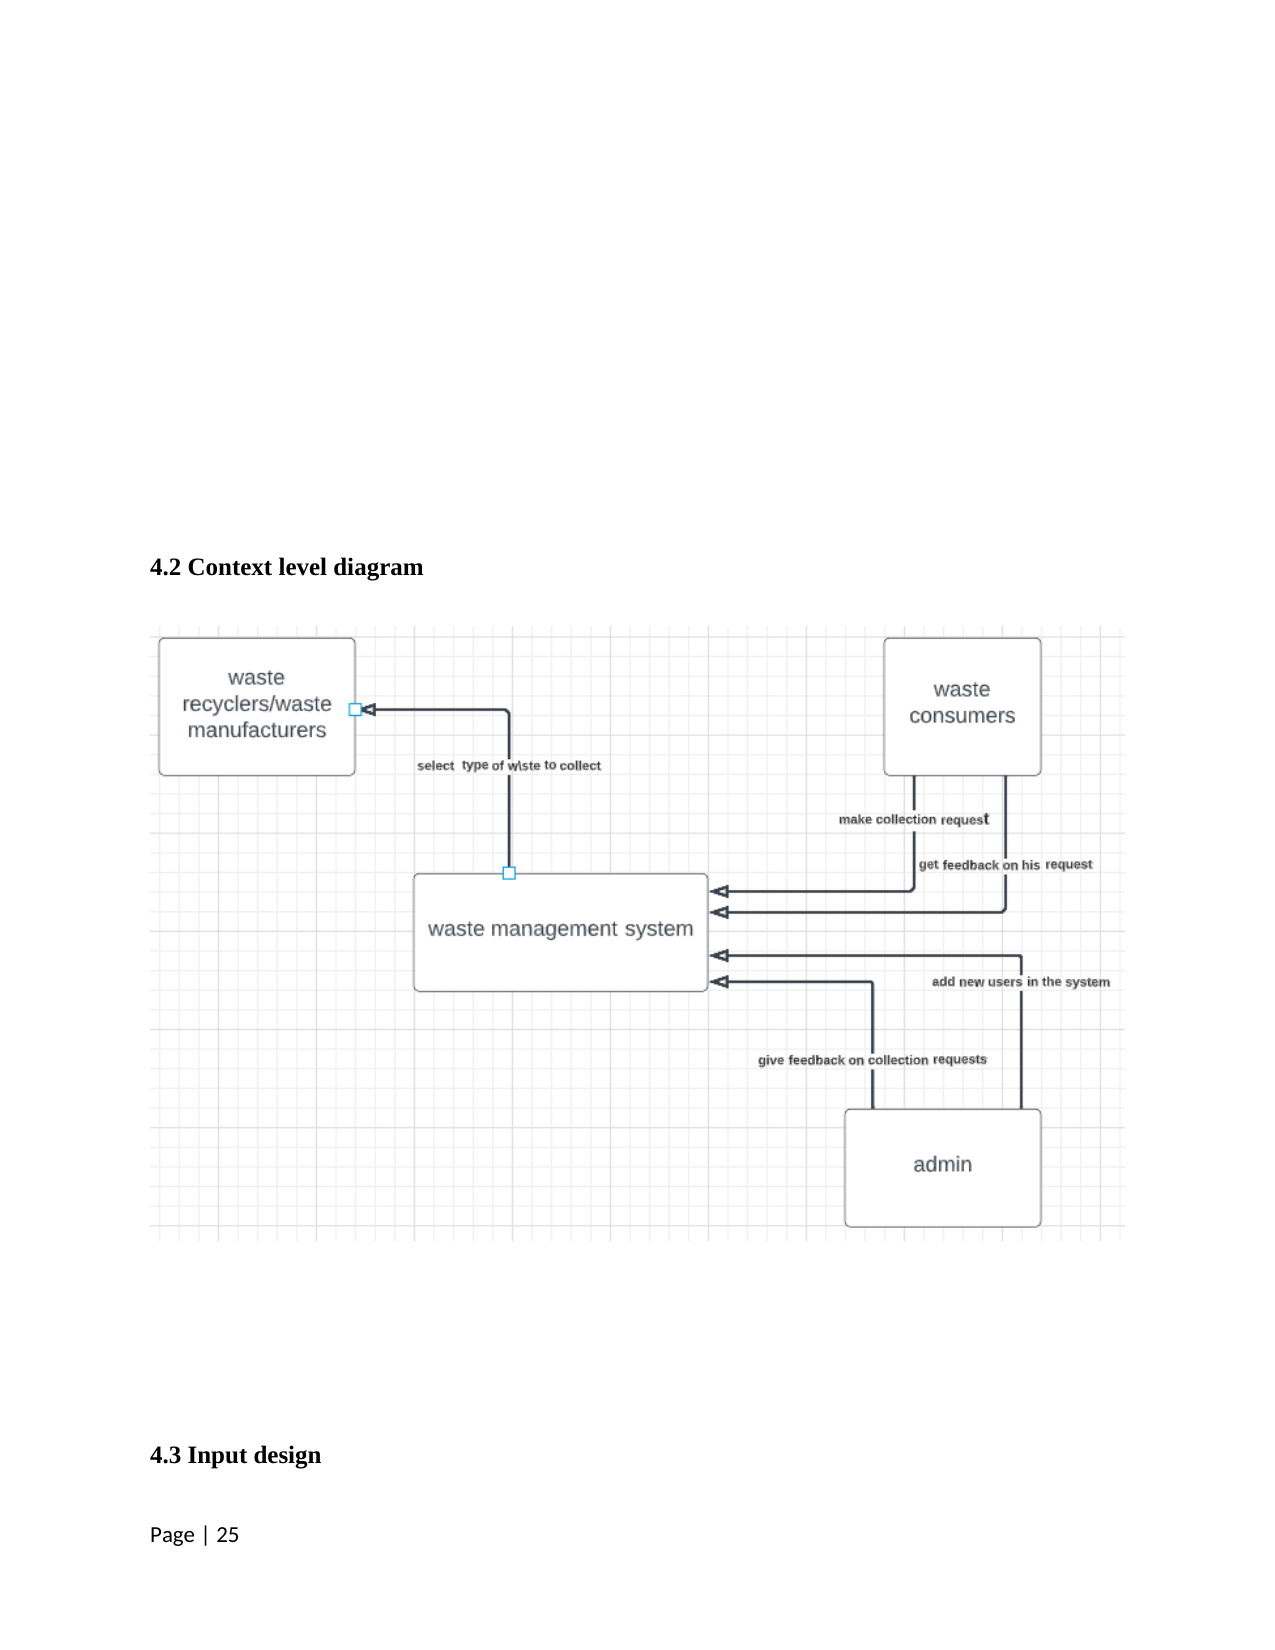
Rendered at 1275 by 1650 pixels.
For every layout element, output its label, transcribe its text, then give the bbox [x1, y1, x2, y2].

subtitle 4.3 Input design [150, 1441, 1125, 1469]
subtitle 4.2 Context level diagram [150, 552, 1125, 581]
picture [150, 626, 1125, 1241]
